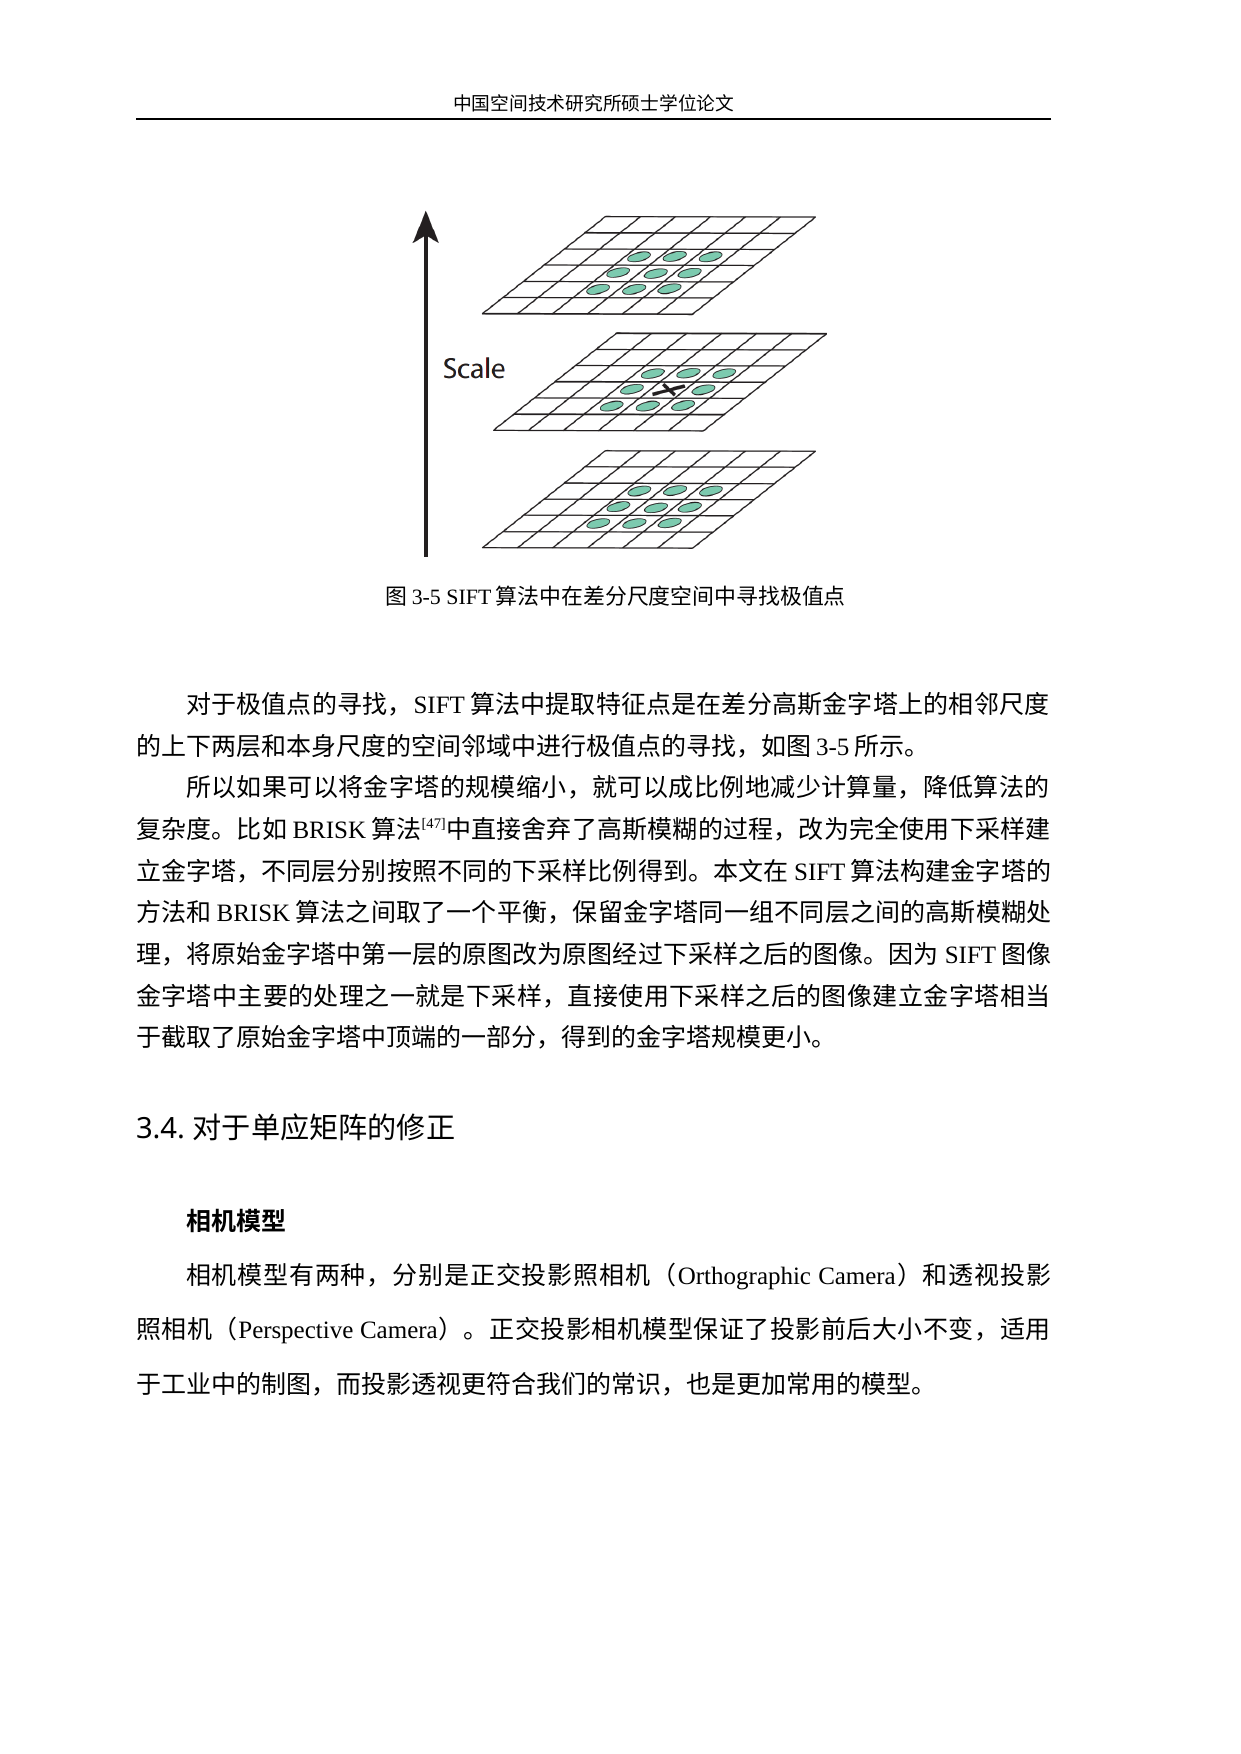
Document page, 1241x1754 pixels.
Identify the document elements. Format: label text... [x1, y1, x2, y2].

text 所以如果可以将金字塔的规模缩小，就可以成比例地减少计算量，降低算法的复杂度。比如BRISK算法[47]中直接舍弃了高斯模糊的过程，改为完全使用下采样建立金字塔，不同层分别按照不同的下采样比例得到。本文在SIFT算法构建金字塔的方法和BRISK算法之间取了一个平衡，保留金字塔同一组不同层之间的高斯模糊处理，将原始金字塔中第一层的原图改为原图经过下采样之后的图像。因为SIFT图像金字塔中主要的处理之一就是下采样，直接使用下采样之后的图像建立金字塔相当于截取了原始金字塔中顶端的一部分，得到的金字塔规模更小。 [136, 763, 1051, 1055]
text 相机模型有两种，分别是正交投影照相机（Orthographic Camera）和透视投影照相机（Perspective Camera）。正交投影相机模型保证了投影前后大小不变，适用于工业中的制图，而投影透视更符合我们的常识，也是更加常用的模型。 [136, 1255, 1051, 1400]
text 相机模型 [136, 1201, 1051, 1237]
subtitle 3.4. 对于单应矩阵的修正 [136, 1105, 1051, 1147]
subtitle 图3-5 SIFT算法中在差分尺度空间中寻找极值点 [136, 584, 1051, 609]
text 对于极值点的寻找，SIFT算法中提取特征点是在差分高斯金字塔上的相邻尺度的上下两层和本身尺度的空间邻域中进行极值点的寻找，如图3-5所示。 [136, 680, 1051, 763]
